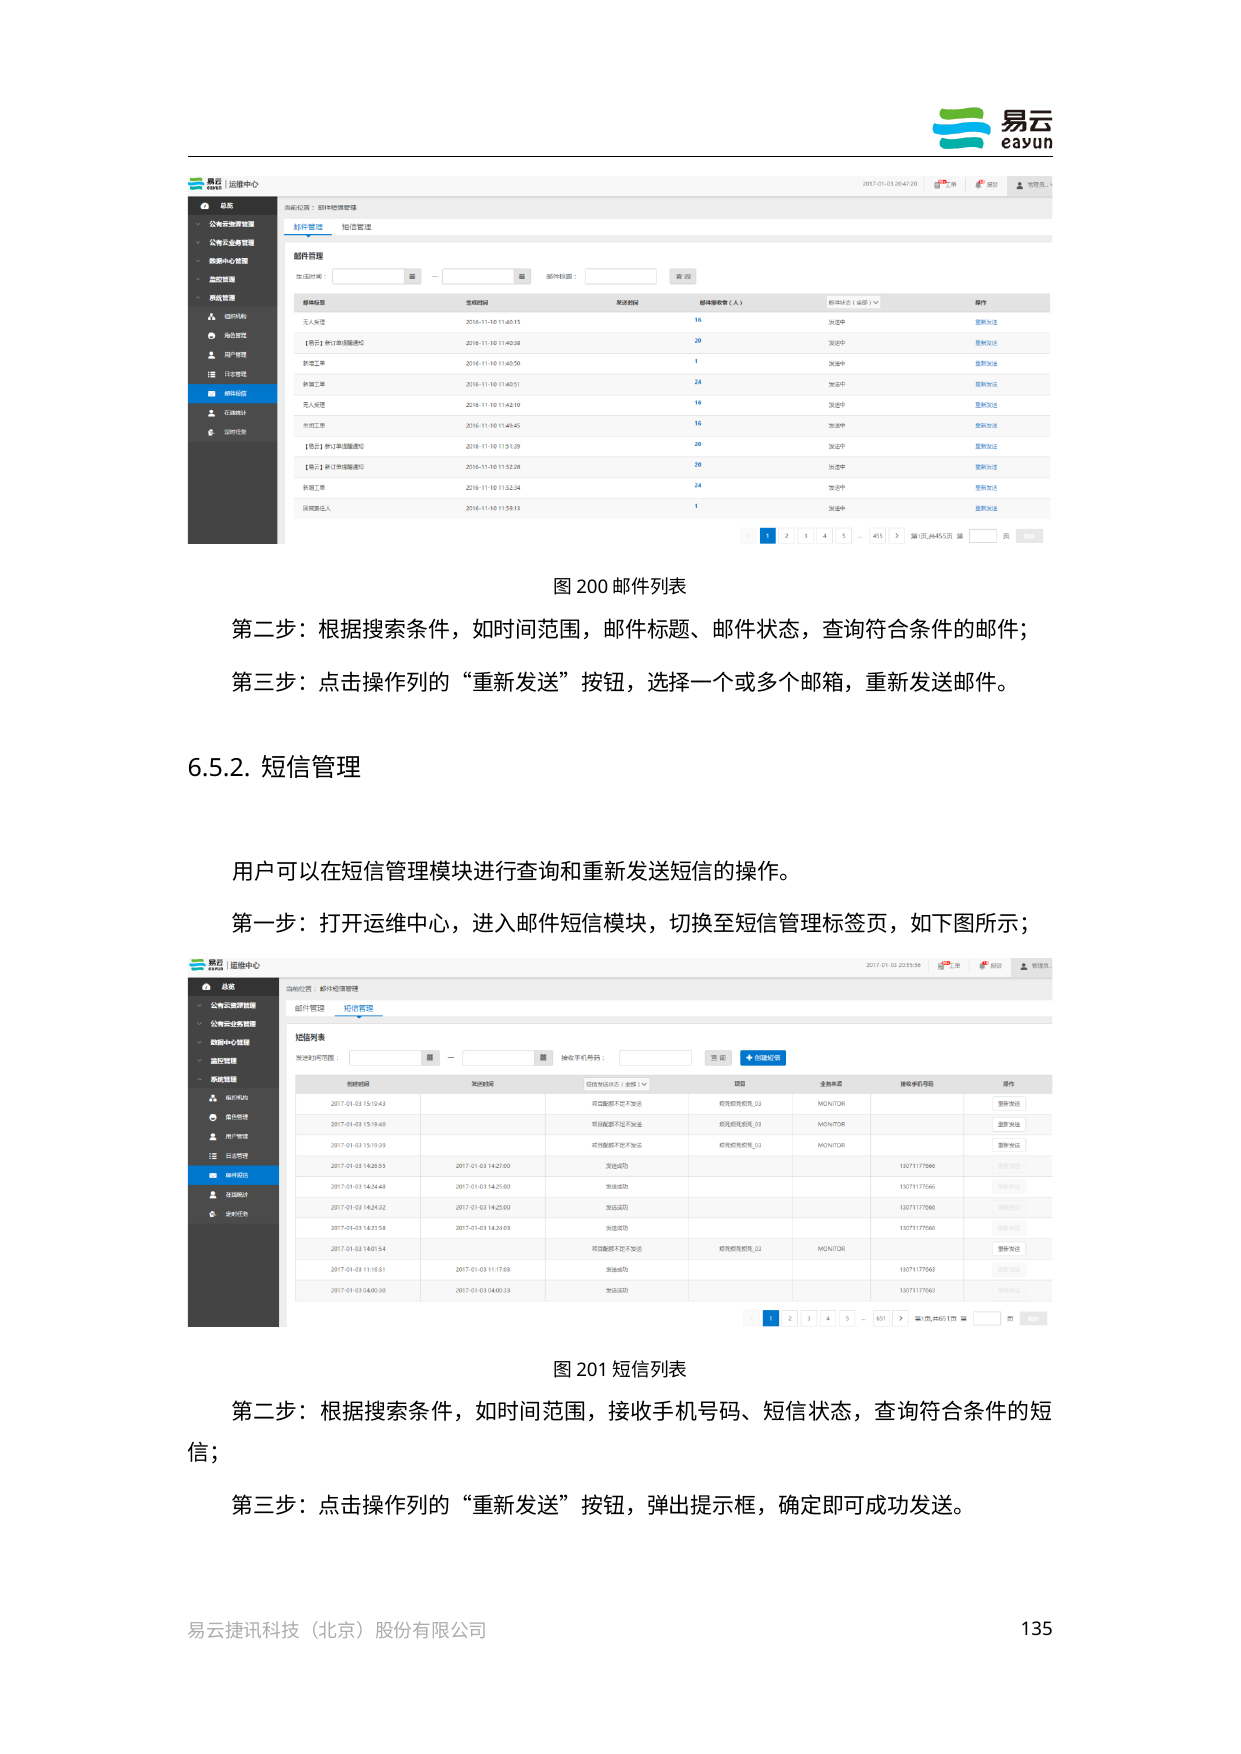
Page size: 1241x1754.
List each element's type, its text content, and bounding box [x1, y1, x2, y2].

text 第一步：打开运维中心，进入邮件短信模块，切换至短信管理标签页，如下图所示； [187, 905, 1053, 939]
picture [187, 958, 1053, 1327]
text 第三步：点击操作列的“重新发送”按钮，弹出提示框，确定即可成功发送。 [187, 1487, 1053, 1521]
subtitle 短信管理 [187, 731, 1053, 799]
picture [932, 97, 1053, 156]
text 图 201 短信列表 [187, 1351, 1053, 1385]
text 第二步：根据搜索条件，如时间范围，接收手机号码、短信状态，查询符合条件的短信； [187, 1393, 1053, 1468]
text 第三步：点击操作列的“重新发送”按钮，选择一个或多个邮箱，重新发送邮件。 [187, 664, 1053, 698]
picture [187, 176, 1053, 544]
text 用户可以在短信管理模块进行查询和重新发送短信的操作。 [232, 853, 1053, 887]
text 第二步：根据搜索条件，如时间范围，邮件标题、邮件状态，查询符合条件的邮件； [187, 611, 1053, 645]
text 图 200 邮件列表 [187, 569, 1053, 603]
